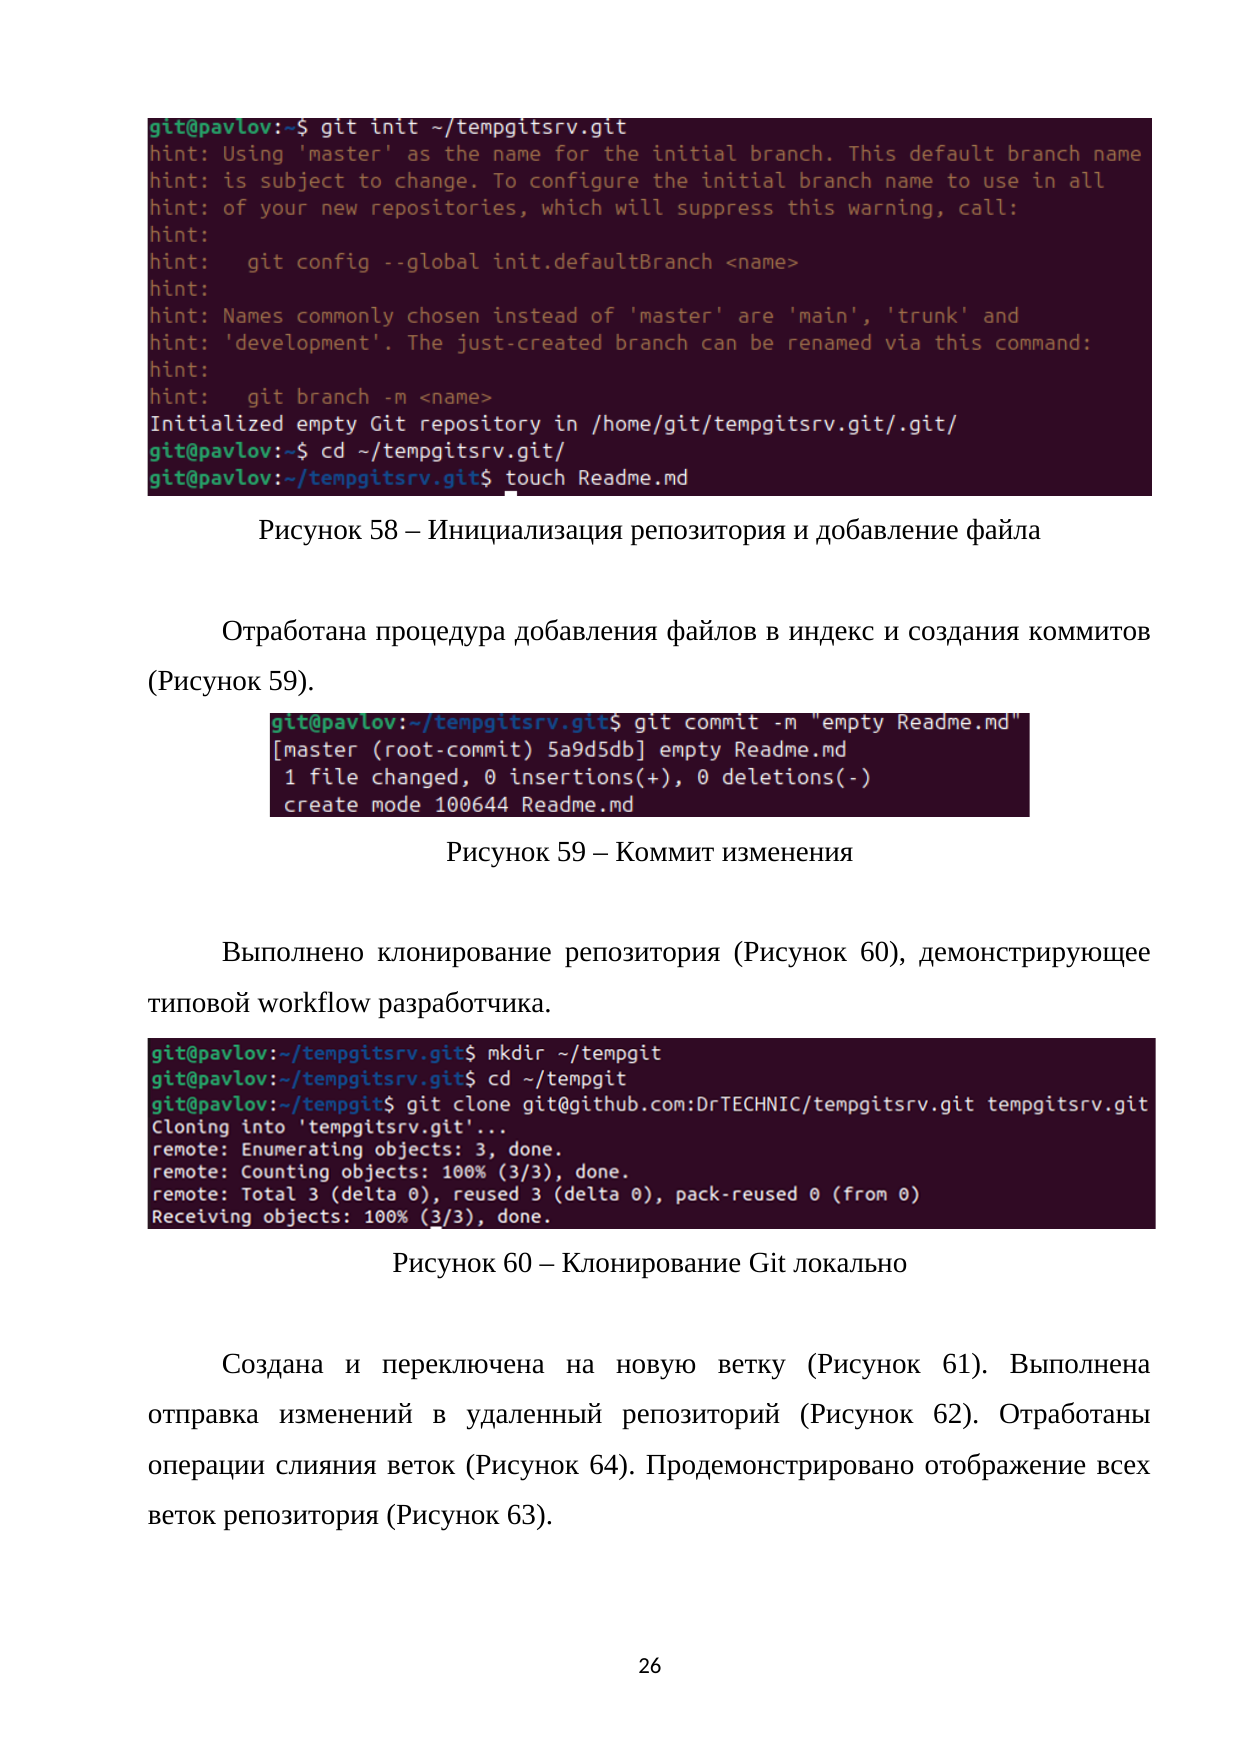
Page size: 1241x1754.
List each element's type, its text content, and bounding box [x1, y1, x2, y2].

picture [269, 713, 1030, 817]
picture [147, 118, 1152, 496]
text Рисунок 58 – Инициализация репозитория и добавление файла [148, 512, 1152, 546]
text Создана и переключена на новую ветку (Рисунок 61). Выполнена отправка изменений в удаленный репозиторий (Рисунок 62). Отработаны операции слияния веток (Рисунок 64). Продемонстрировано отображение всех веток репозитория (Рисунок 63). [148, 1346, 1152, 1531]
text Рисунок 59 – Коммит изменения [148, 834, 1152, 867]
picture [147, 1035, 1156, 1229]
text Рисунок 60 – Клонирование Git локально [148, 1246, 1152, 1279]
text Выполнено клонирование репозитория (Рисунок 60), демонстрирующее типовой workflow разработчика. [148, 934, 1152, 1018]
text Отработана процедура добавления файлов в индекс и создания коммитов (Рисунок 59). [148, 613, 1152, 697]
